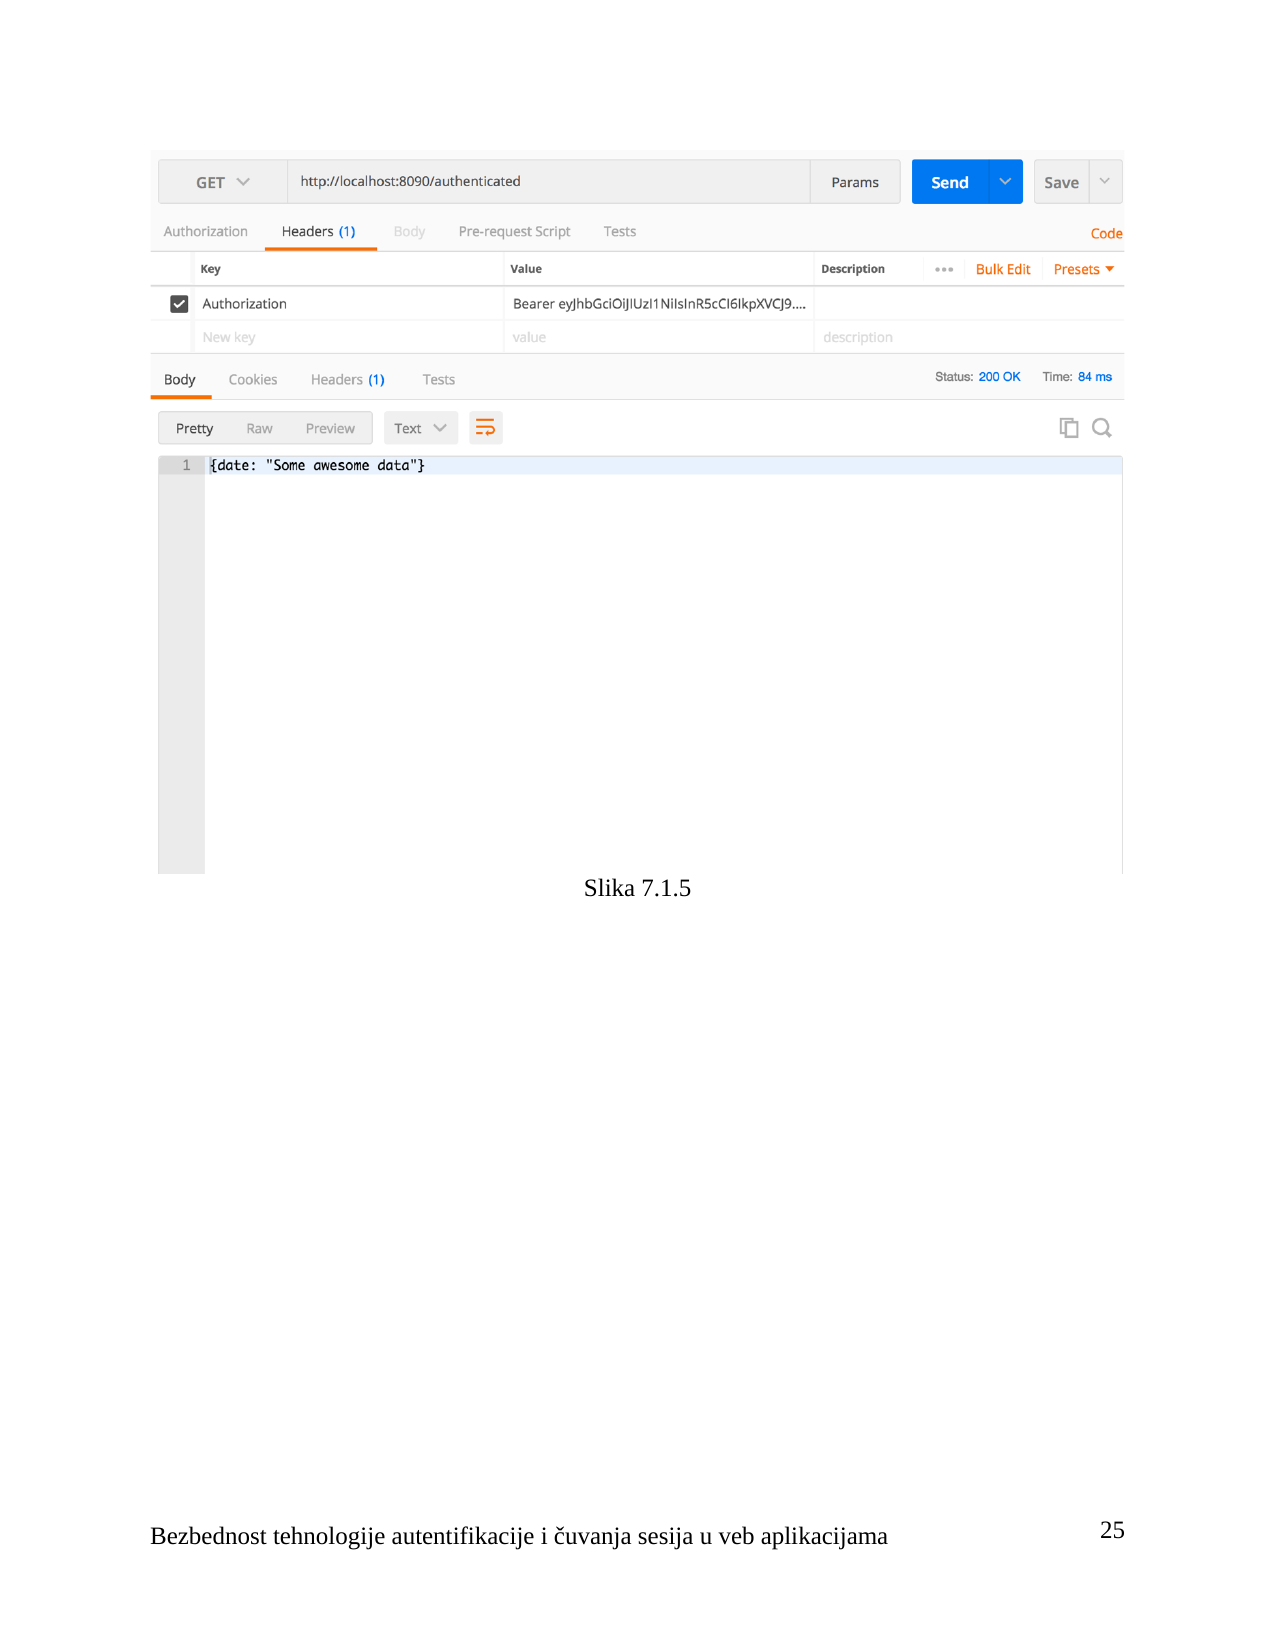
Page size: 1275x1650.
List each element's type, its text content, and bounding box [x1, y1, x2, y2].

text Slika 7.1.5 [150, 874, 1125, 902]
picture [150, 150, 1125, 874]
